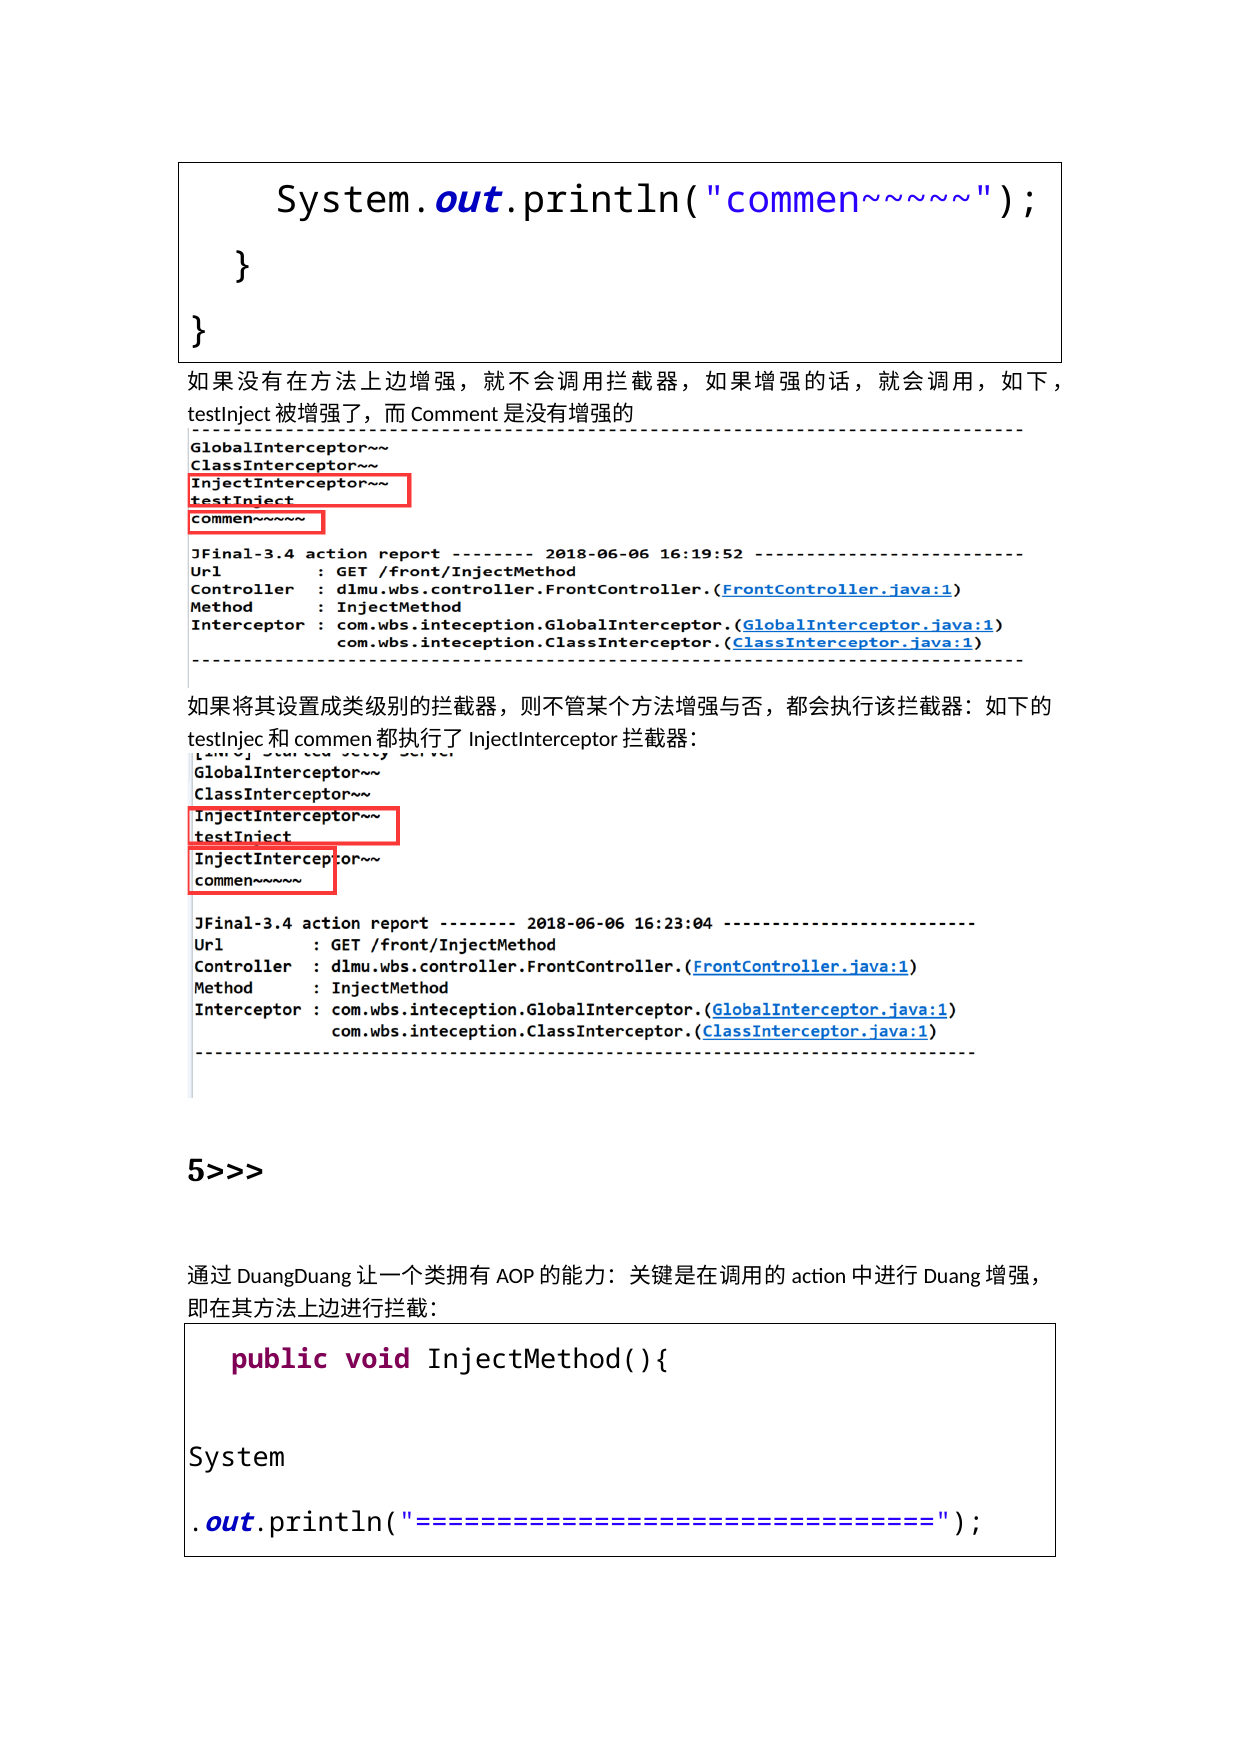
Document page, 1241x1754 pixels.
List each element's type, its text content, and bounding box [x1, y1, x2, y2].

text System.out.println("commen~~~~~"); [179, 163, 1061, 230]
text public void InjectMethod(){ [185, 1324, 1055, 1388]
text } [179, 292, 1061, 362]
subtitle 5>>> [187, 1138, 1053, 1203]
text 通过DuangDuang让一个类拥有AOP的能力：关键是在调用的action中进行Duang增强，即在其方法上边进行拦截： [187, 1258, 1053, 1323]
text } [187, 230, 1053, 292]
picture [187, 428, 1053, 688]
picture [187, 753, 1053, 1098]
text System.out.println("================================"); [185, 1388, 1055, 1556]
text 如果没有在方法上边增强，就不会调用拦截器，如果增强的话，就会调用，如下，testInject被增强了，而Comment是没有增强的 [187, 363, 1053, 428]
text 如果将其设置成类级别的拦截器，则不管某个方法增强与否，都会执行该拦截器：如下的testInjec和commen都执行了InjectInterceptor拦截器： [187, 688, 1053, 753]
